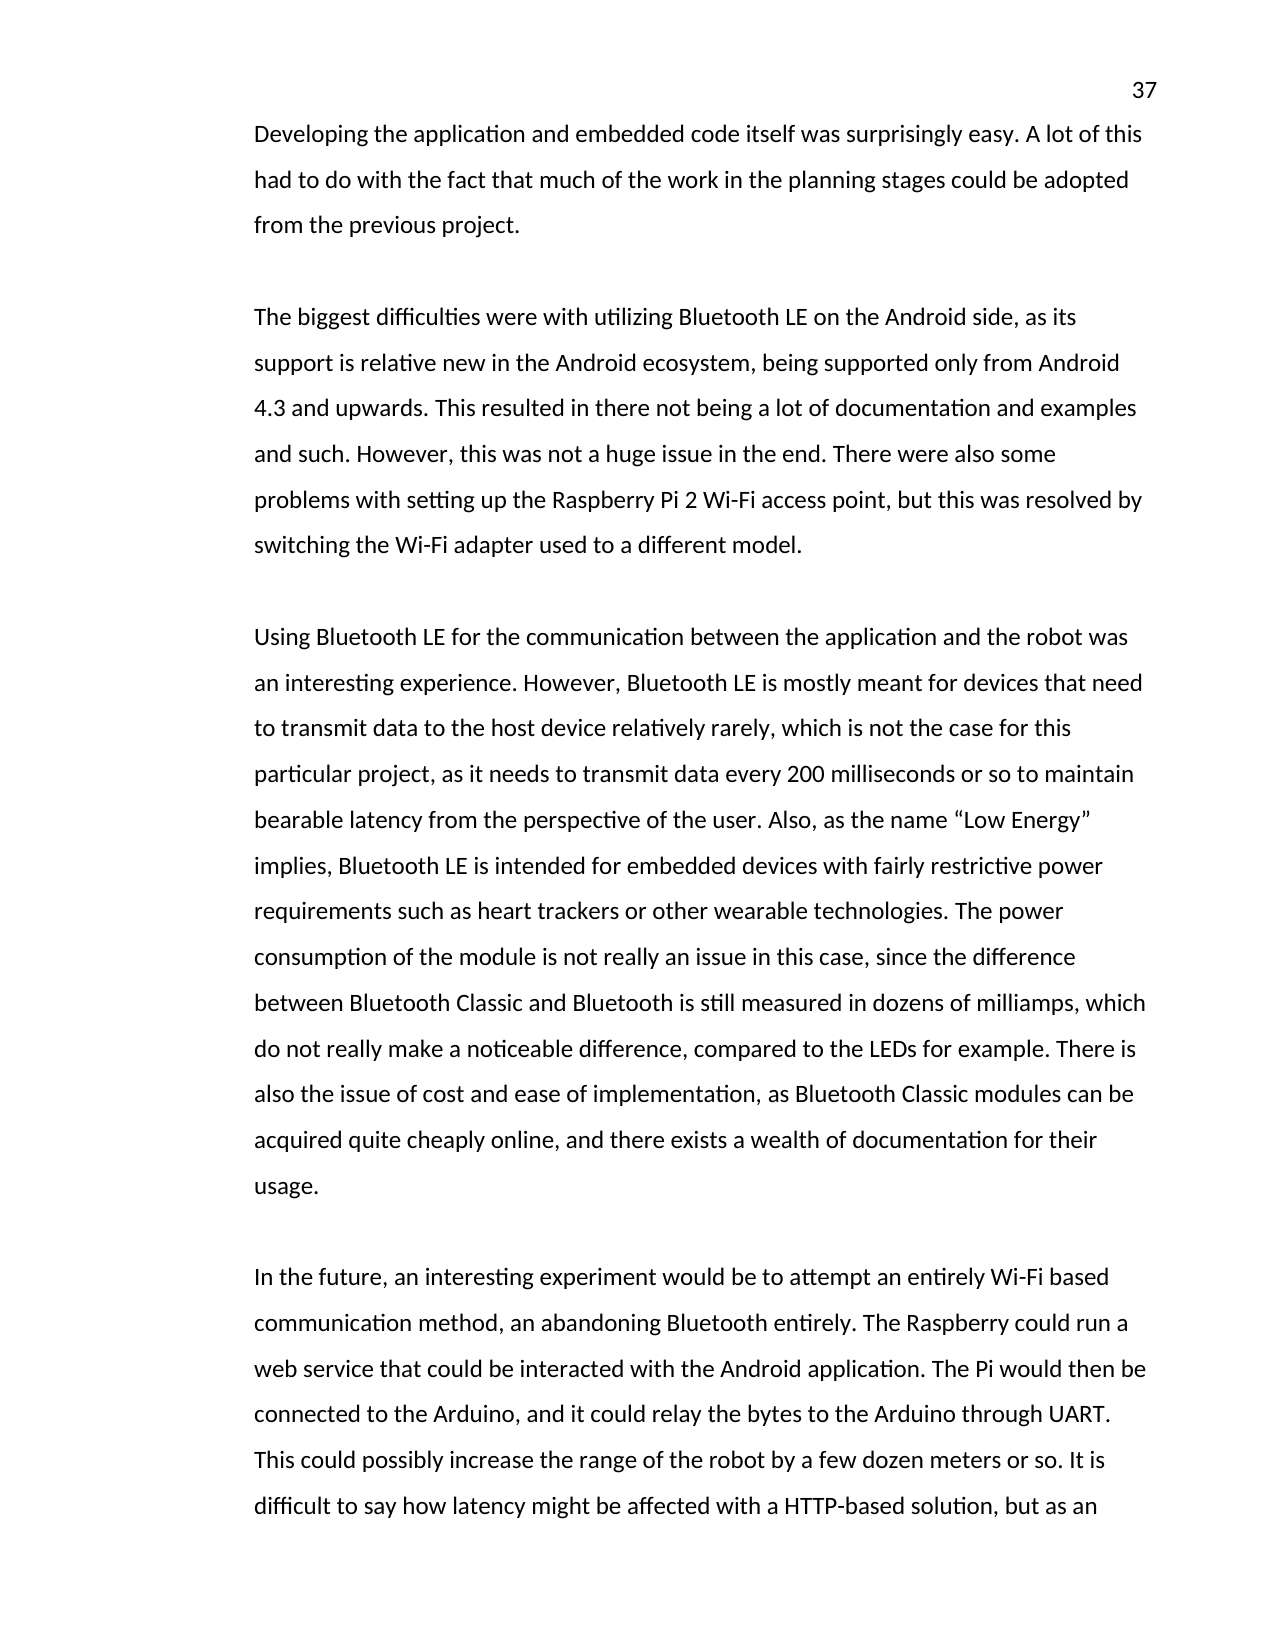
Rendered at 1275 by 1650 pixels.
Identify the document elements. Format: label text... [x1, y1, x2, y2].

text The biggest difficulties were with utilizing Bluetooth LE on the Android side, as its support is relative new in the Android ecosystem, being supported only from Android 4.3 and upwards. This resulted in there not being a lot of documentation and examples and such. However, this was not a huge issue in the end. There were also some problems with setting up the Raspberry Pi 2 Wi-Fi access point, but this was resolved by switching the Wi-Fi adapter used to a different model. [254, 301, 1157, 560]
text Using Bluetooth LE for the communication between the application and the robot was an interesting experience. However, Bluetooth LE is mostly meant for devices that need to transmit data to the host device relatively rarely, which is not the case for this particular project, as it needs to transmit data every 200 milliseconds or so to maintain bearable latency from the perspective of the user. Also, as the name “Low Energy” implies, Bluetooth LE is intended for embedded devices with fairly restrictive power requirements such as heart trackers or other wearable technologies. The power consumption of the module is not really an issue in this case, since the difference between Bluetooth Classic and Bluetooth is still measured in dozens of milliamps, which do not really make a noticeable difference, compared to the LEDs for example. There is also the issue of cost and ease of implementation, as Bluetooth Classic modules can be acquired quite cheaply online, and there exists a wealth of documentation for their usage. [254, 621, 1157, 1200]
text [254, 1261, 1157, 1521]
text Developing the application and embedded code itself was surprisingly easy. A lot of this had to do with the fact that much of the work in the planning stages could be adopted from the previous project. [254, 118, 1157, 240]
